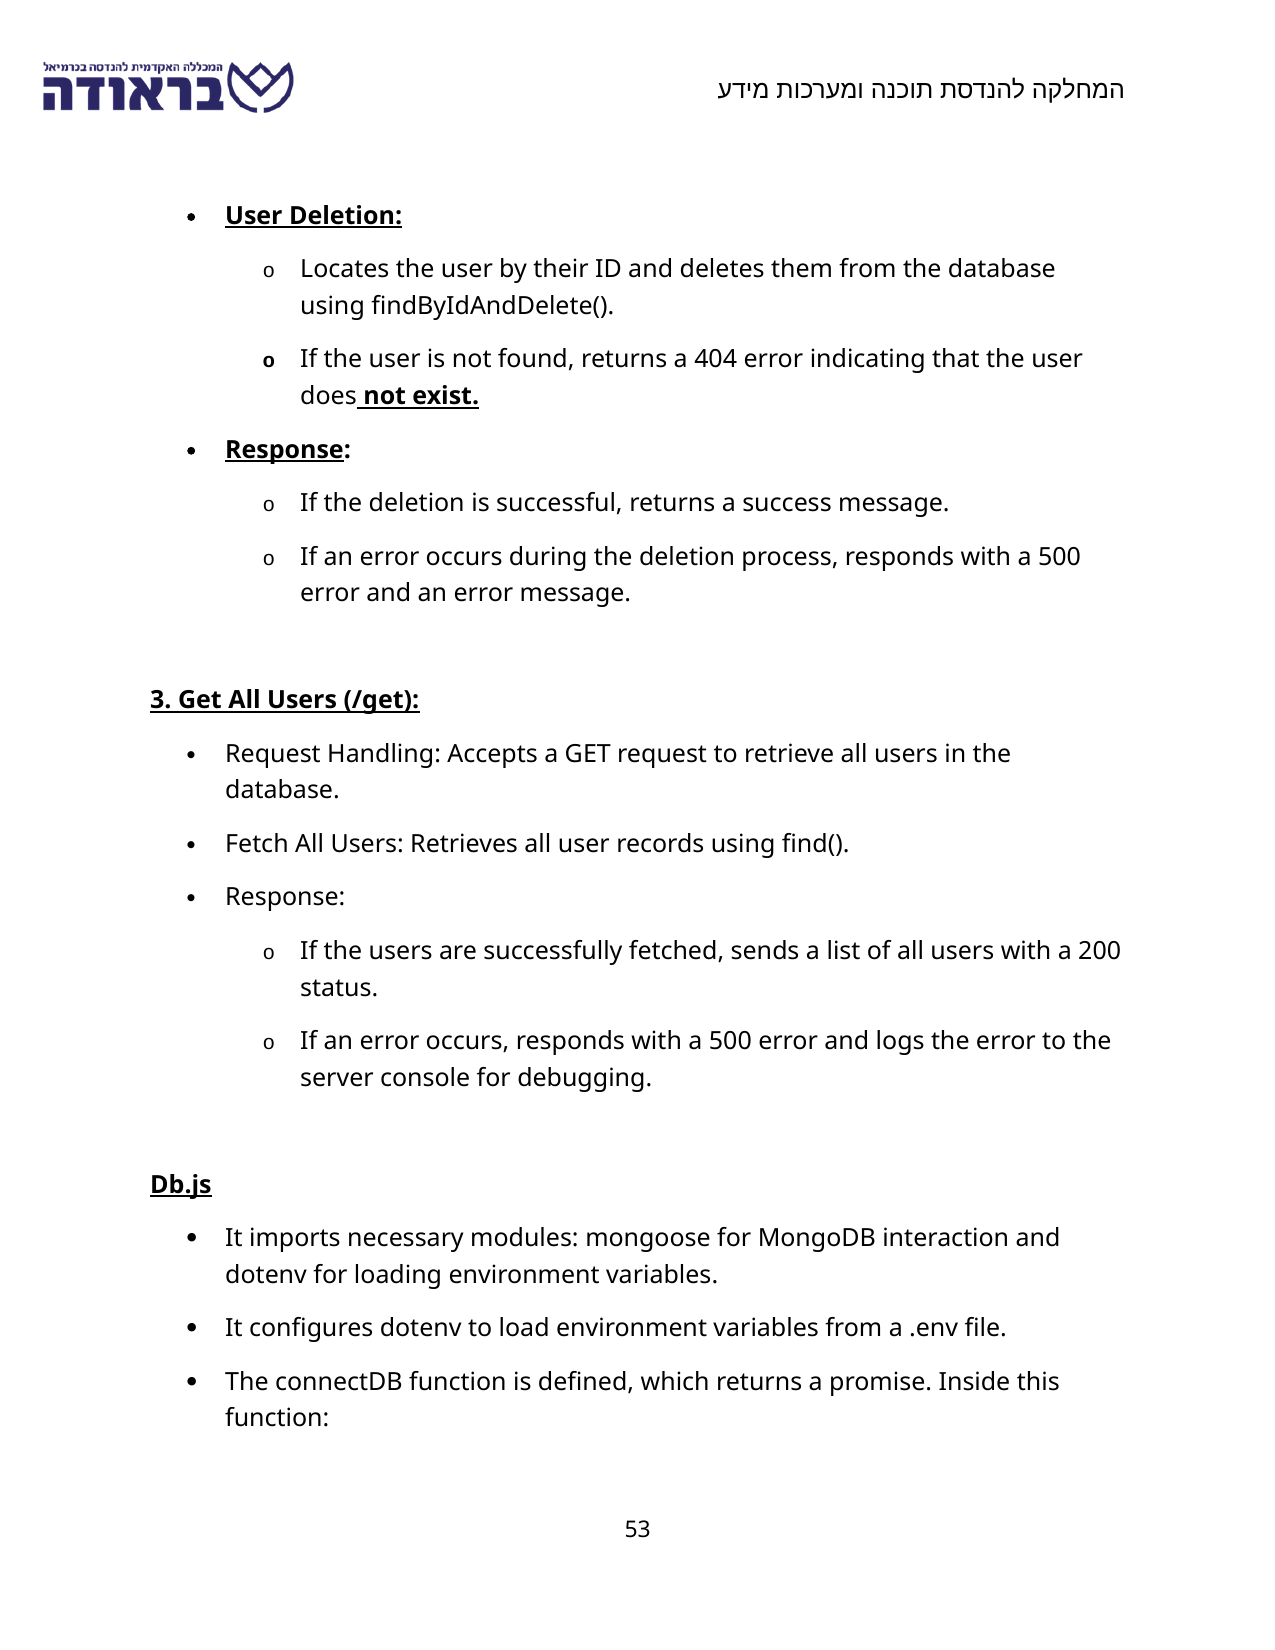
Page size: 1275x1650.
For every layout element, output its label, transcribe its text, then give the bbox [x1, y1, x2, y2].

list Request Handling: Accepts a GET request to retrieve all users in the database. [187, 735, 1125, 806]
list Response: [187, 431, 1125, 465]
picture [35, 55, 298, 115]
list If an error occurs, responds with a 500 error and logs the error to the server console for debugging. [262, 1023, 1125, 1093]
list The connectDB function is defined, which returns a promise. Inside this function: [187, 1363, 1125, 1434]
text 3. Get All Users (/get): [150, 682, 1125, 716]
list If an error occurs during the deletion process, responds with a 500 error and an error message. [262, 538, 1125, 609]
list If the deletion is successful, returns a success message. [262, 485, 1125, 519]
list It configures dotenv to load environment variables from a .env file. [187, 1310, 1125, 1344]
text Db.js [150, 1166, 1125, 1200]
list Response: [187, 879, 1125, 913]
list If the user is not found, returns a 404 error indicating that the user does not exist. [262, 341, 1125, 412]
list Locates the user by their ID and deletes them from the database using findByIdAndDelete(). [262, 251, 1125, 322]
list It imports necessary modules: mongoose for MongoDB interaction and dotenv for loading environment variables. [187, 1220, 1125, 1291]
list If the users are successfully fetched, sends a list of all users with a 200 status. [262, 932, 1125, 1003]
list Fetch All Users: Retrieves all user records using find(). [187, 826, 1125, 859]
list User Deletion: [187, 197, 1125, 232]
